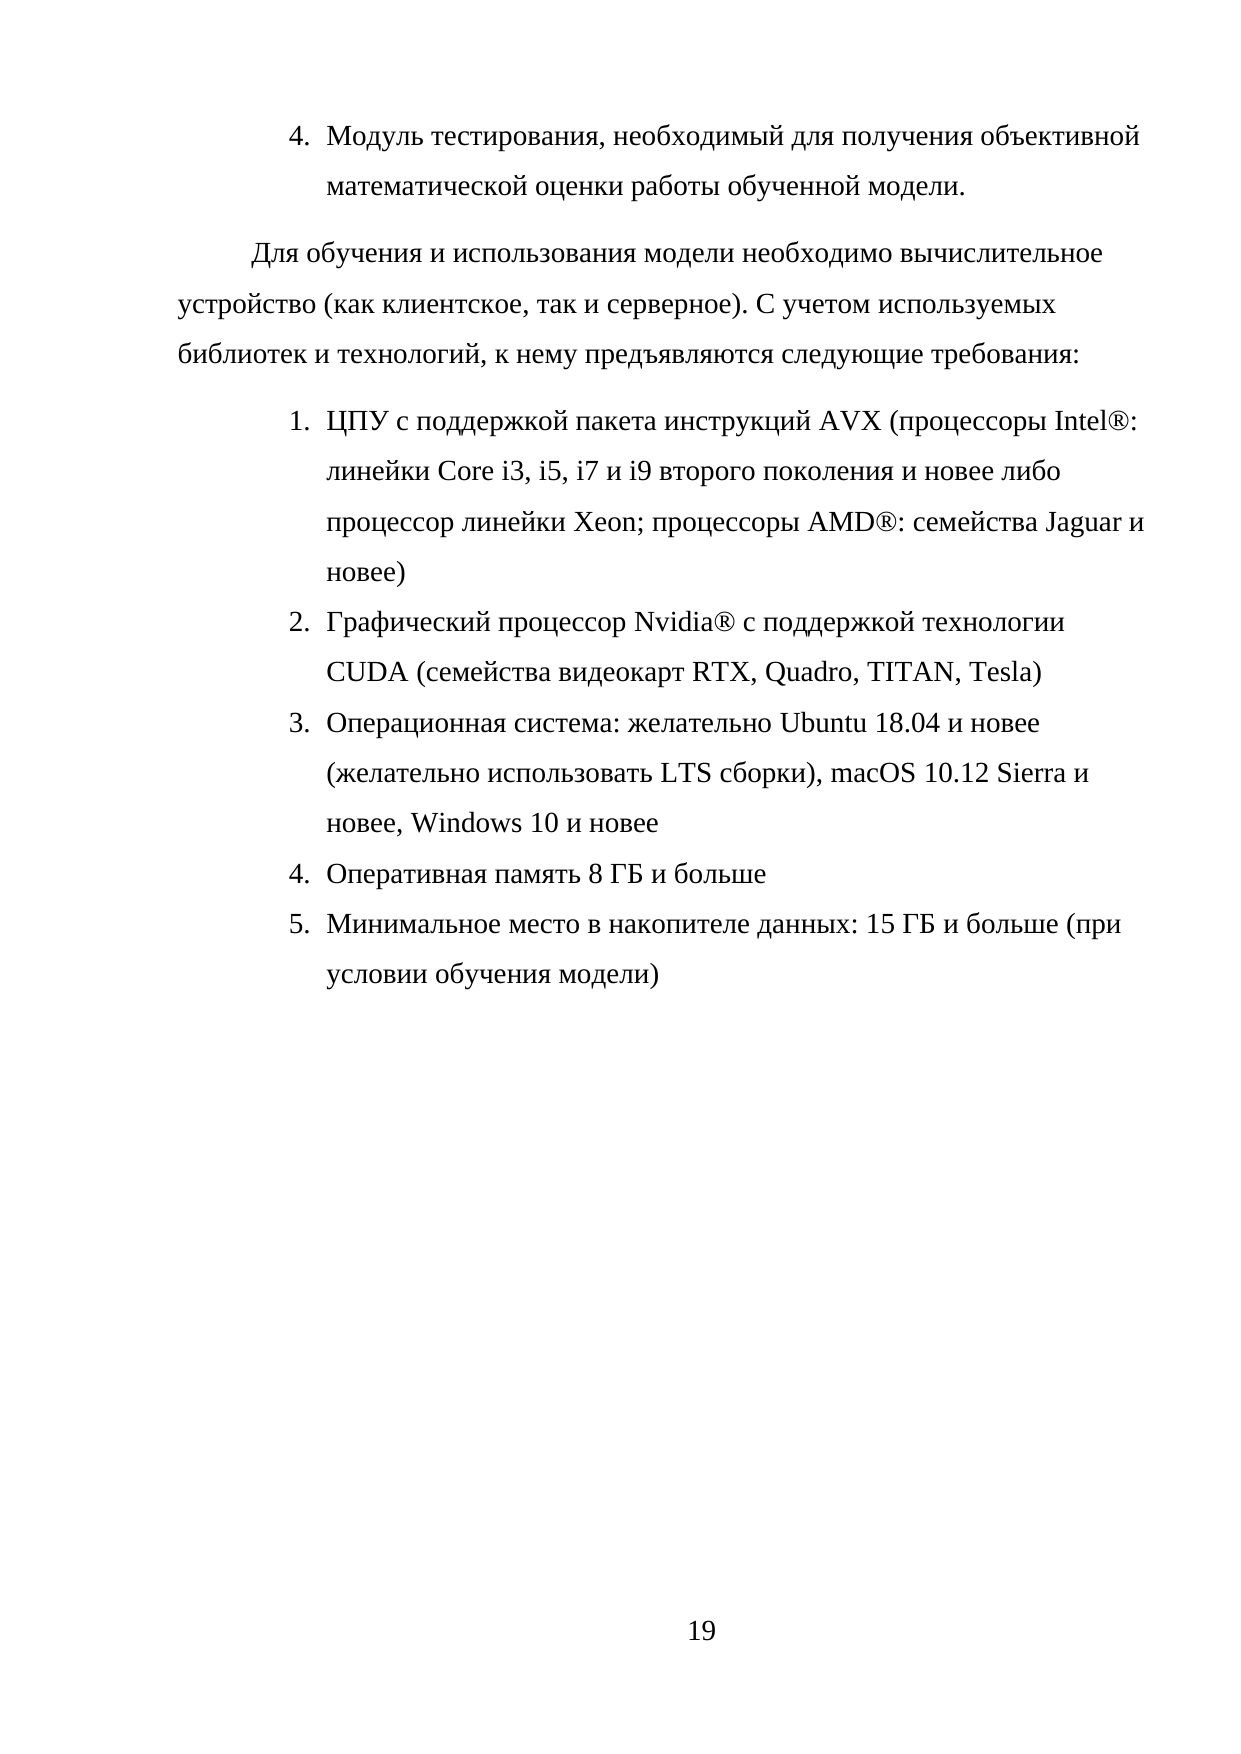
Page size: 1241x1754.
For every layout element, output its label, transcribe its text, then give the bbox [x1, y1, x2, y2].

list Минимальное место в накопителе данных: 15 ГБ и больше (при условии обучения модели) [288, 906, 1152, 990]
list Графический процессор Nvidia® с поддержкой технологии CUDA (семейства видеокарт RTX, Quadro, TITAN, Tesla) [288, 604, 1152, 688]
list ЦПУ с поддержкой пакета инструкций AVX (процессоры Intel®: линейки Core i3, i5, i7 и i9 второго поколения и новее либо процессор линейки Xeon; процессоры AMD®: семейства Jaguar и новее) [288, 403, 1152, 587]
list Оперативная память 8 ГБ и больше [288, 856, 1152, 889]
text Для обучения и использования модели необходимо вычислительное устройство (как клиентское, так и серверное). С учетом используемых библиотек и технологий, к нему предъявляются следующие требования: [177, 235, 1152, 369]
list Операционная система: желательно Ubuntu 18.04 и новее (желательно использовать LTS сборки), macOS 10.12 Sierra и новее, Windows 10 и новее [288, 705, 1152, 839]
list Модуль тестирования, необходимый для получения объективной математической оценки работы обученной модели. [288, 118, 1152, 202]
